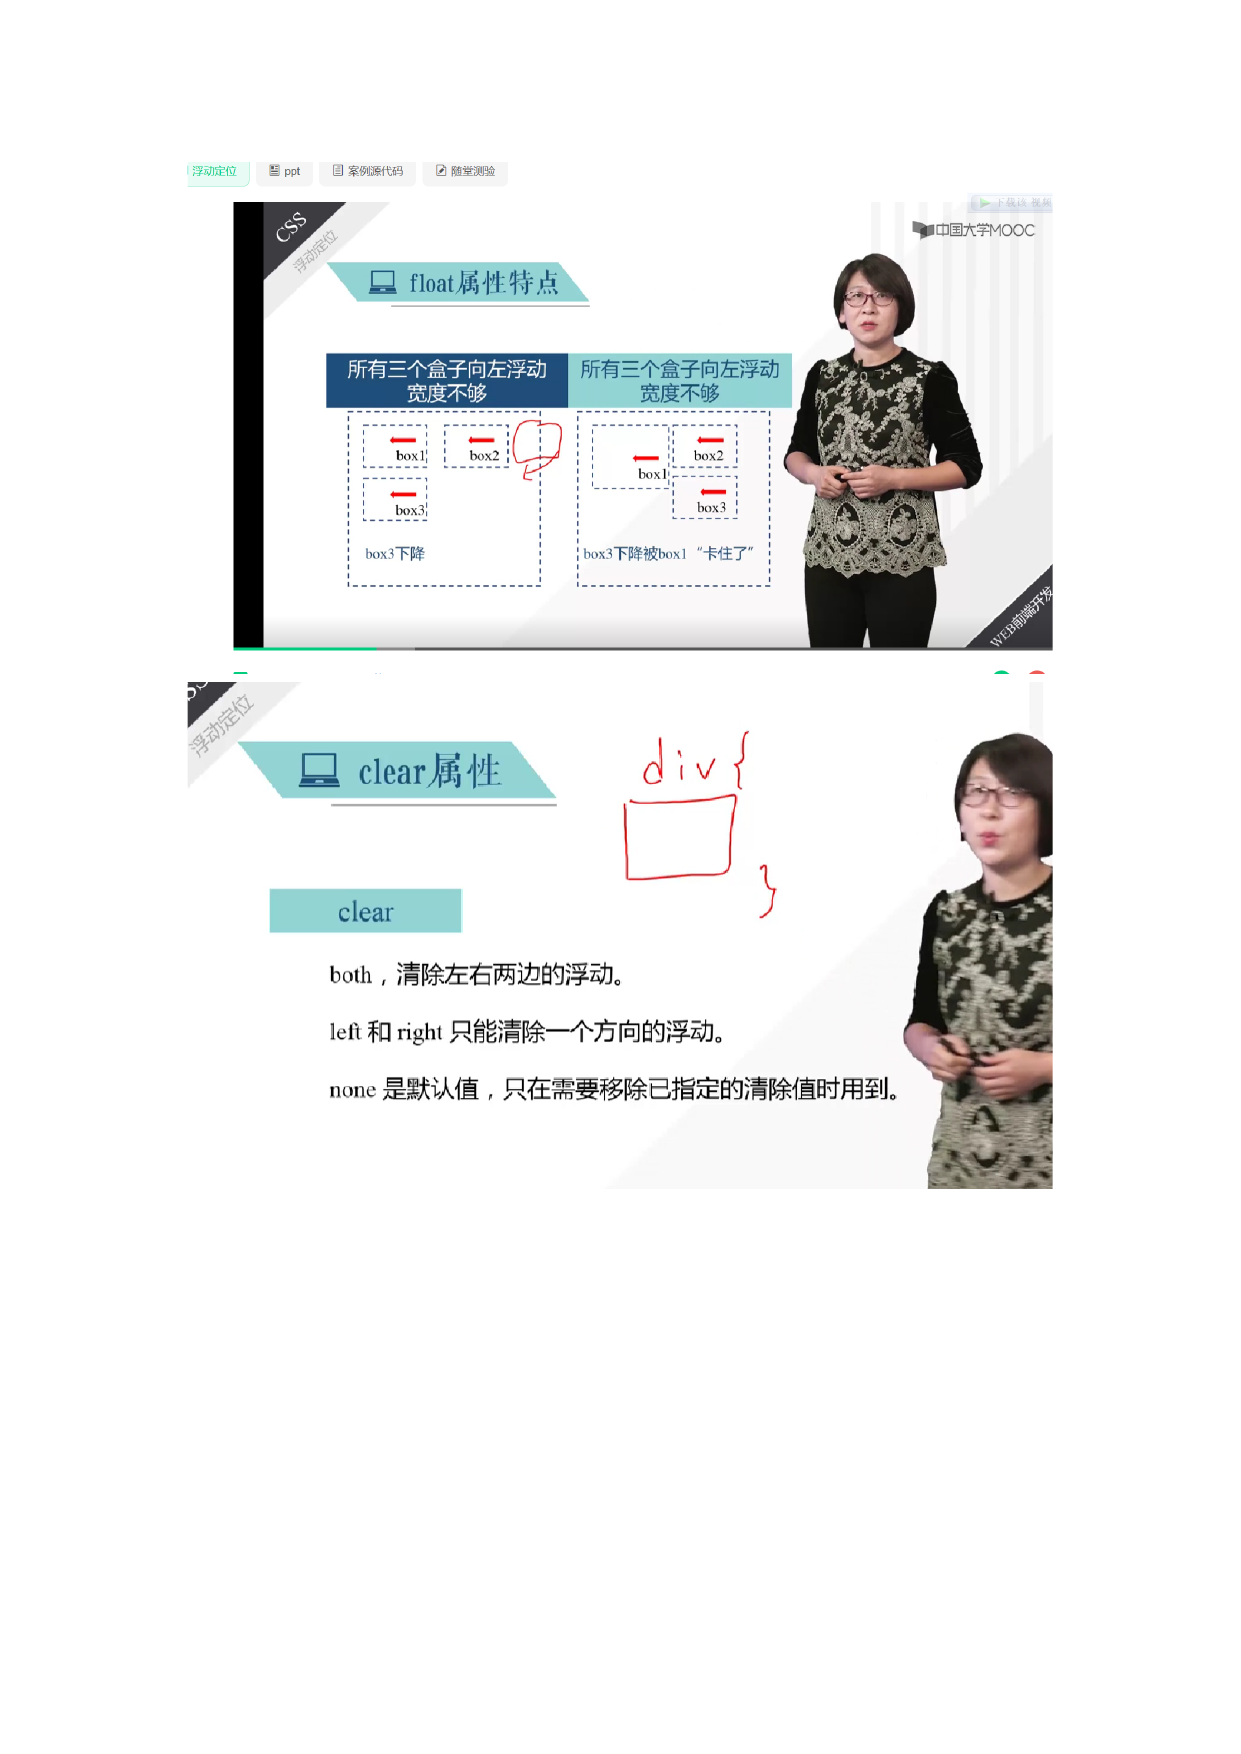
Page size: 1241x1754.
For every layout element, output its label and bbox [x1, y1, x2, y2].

picture [187, 682, 1053, 1189]
picture [187, 162, 1053, 674]
